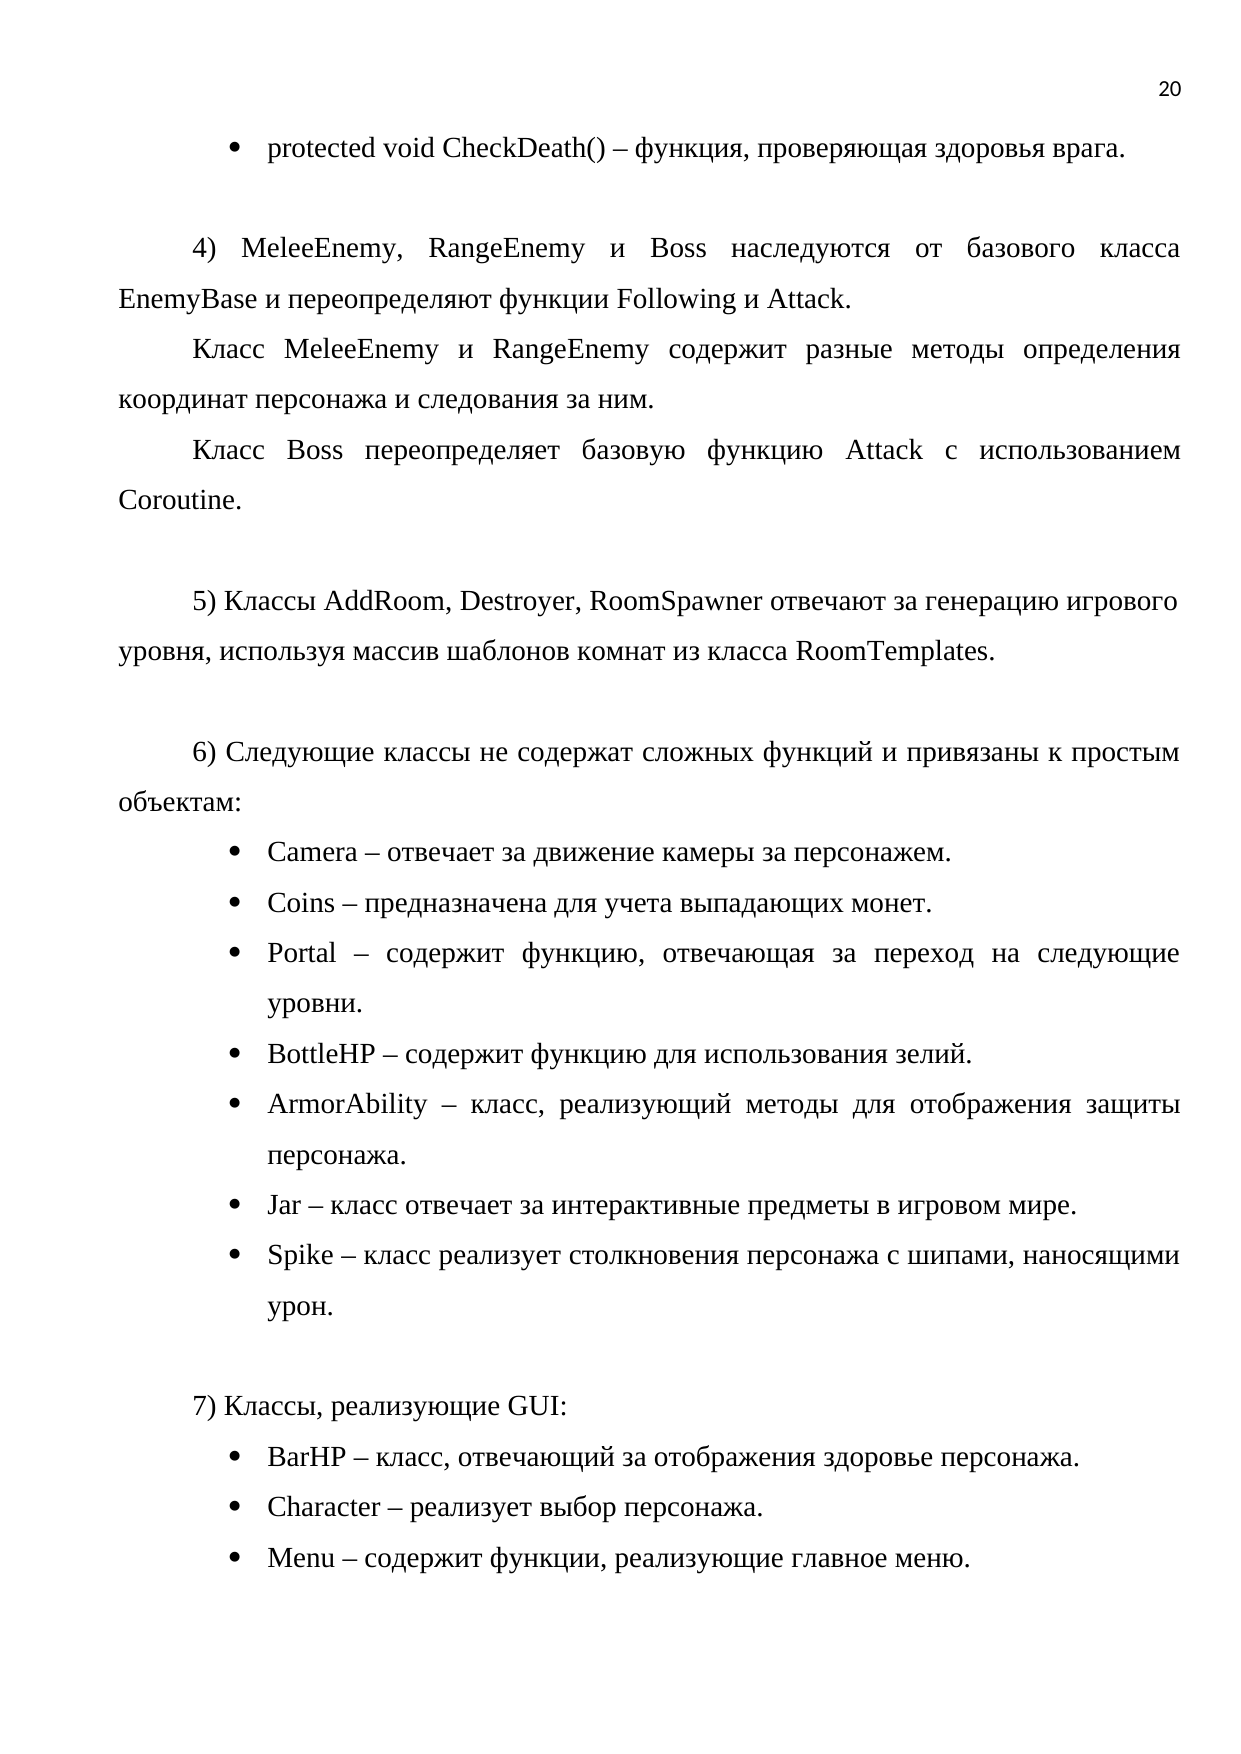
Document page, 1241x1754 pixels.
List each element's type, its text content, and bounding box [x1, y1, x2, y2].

list Jar – класс отвечает за интерактивные предметы в игровом мире. [229, 1187, 1181, 1221]
list BarHP – класс, отвечающий за отображения здоровье персонажа. [229, 1439, 1181, 1472]
text Класс Boss переопределяет базовую функцию Attack с использованием Coroutine. [118, 432, 1181, 516]
list protected void CheckDeath() – функция, проверяющая здоровья врага. [229, 130, 1181, 163]
text 7) Классы, реализующие GUI: [118, 1388, 1181, 1422]
text 6) Следующие классы не содержат сложных функций и привязаны к простым объектам: [118, 734, 1181, 818]
list Portal – содержит функцию, отвечающая за переход на следующие уровни. [229, 935, 1181, 1019]
list BottleHP – содержит функцию для использования зелий. [229, 1036, 1181, 1069]
text 5) Классы AddRoom, Destroyer, RoomSpawner отвечают за генерацию игрового уровня, используя массив шаблонов комнат из класса RoomTemplates. [118, 583, 1181, 667]
list ArmorAbility – класс, реализующий методы для отображения защиты персонажа. [229, 1086, 1181, 1170]
list Coins – предназначена для учета выпадающих монет. [229, 885, 1181, 918]
list Character – реализует выбор персонажа. [229, 1489, 1181, 1523]
list Camera – отвечает за движение камеры за персонажем. [229, 834, 1181, 868]
text 4) MeleeEnemy, RangeEnemy и Boss наследуются от базового класса EnemyBase и переопределяют функции Following и Attack. [118, 231, 1181, 314]
text Класс MeleeEnemy и RangeEnemy содержит разные методы определения координат персонажа и следования за ним. [118, 331, 1181, 415]
list Menu – содержит функции, реализующие главное меню. [229, 1540, 1181, 1573]
list Spike – класс реализует столкновения персонажа с шипами, наносящими урон. [229, 1237, 1181, 1321]
